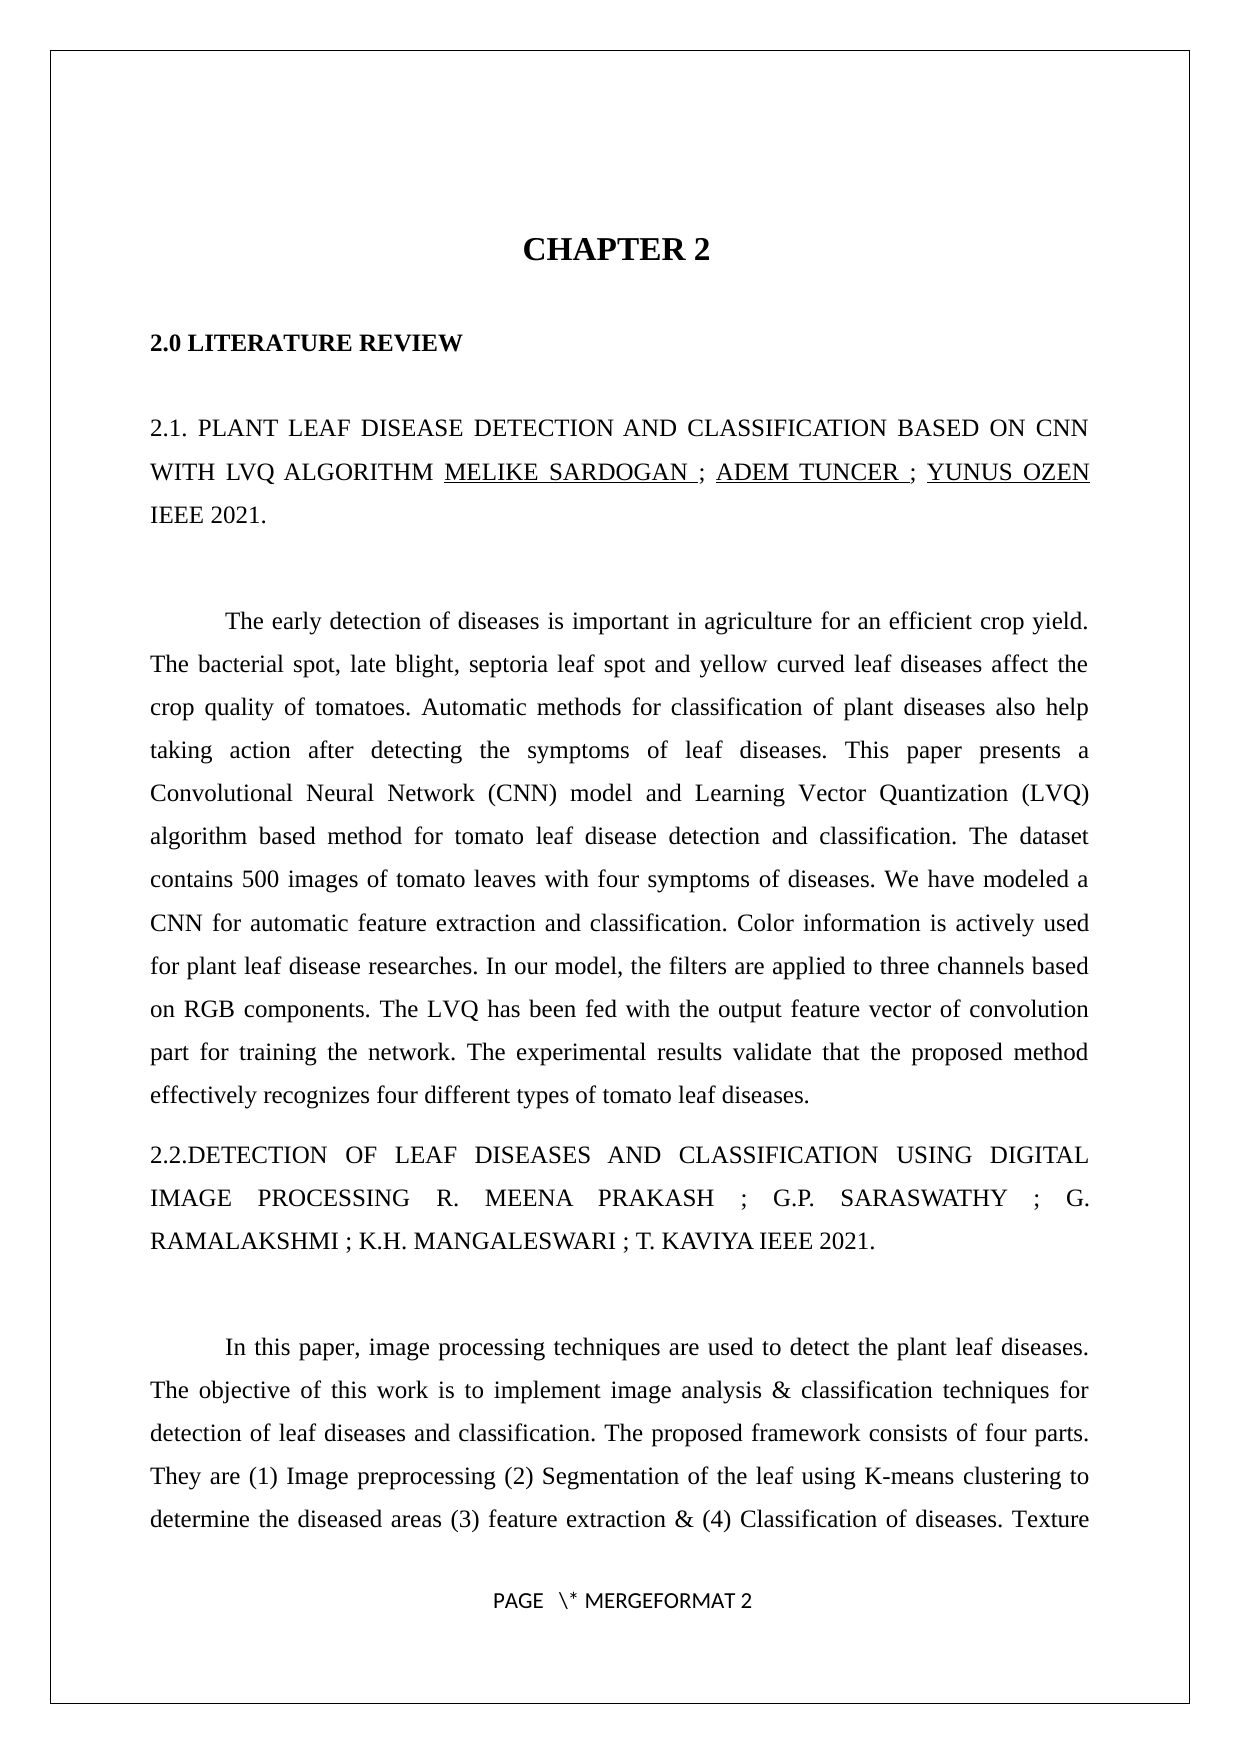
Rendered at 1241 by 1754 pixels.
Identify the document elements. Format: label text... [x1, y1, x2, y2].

subtitle 2.1. Plant Leaf Disease Detection and Classification Based on CNN with LVQ Algorithm Melike Sardogan ; Adem Tuncer ; Yunus Ozen IEEE 2021. [150, 413, 1090, 528]
subtitle 2.2.Detection of leaf diseases and classification using digital image processing R. Meena Prakash ; G.P. Saraswathy ; G. Ramalakshmi ; K.H. Mangaleswari ; T. Kaviya IEEE 2021. [150, 1140, 1090, 1255]
text CHAPTER 2 [150, 229, 1090, 267]
text 2.0 LITERATURE REVIEW [150, 328, 1090, 357]
text The early detection of diseases is important in agriculture for an efficient crop yield. The bacterial spot, late blight, septoria leaf spot and yellow curved leaf diseases affect the crop quality of tomatoes. Automatic methods for classification of plant diseases also help taking action after detecting the symptoms of leaf diseases. This paper presents a Convolutional Neural Network (CNN) model and Learning Vector Quantization (LVQ) algorithm based method for tomato leaf disease detection and classification. The dataset contains 500 images of tomato leaves with four symptoms of diseases. We have modeled a CNN for automatic feature extraction and classification. Color information is actively used for plant leaf disease researches. In our model, the filters are applied to three channels based on RGB components. The LVQ has been fed with the output feature vector of convolution part for training the network. The experimental results validate that the proposed method effectively recognizes four different types of tomato leaf diseases. [150, 606, 1090, 1109]
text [150, 1332, 1090, 1533]
